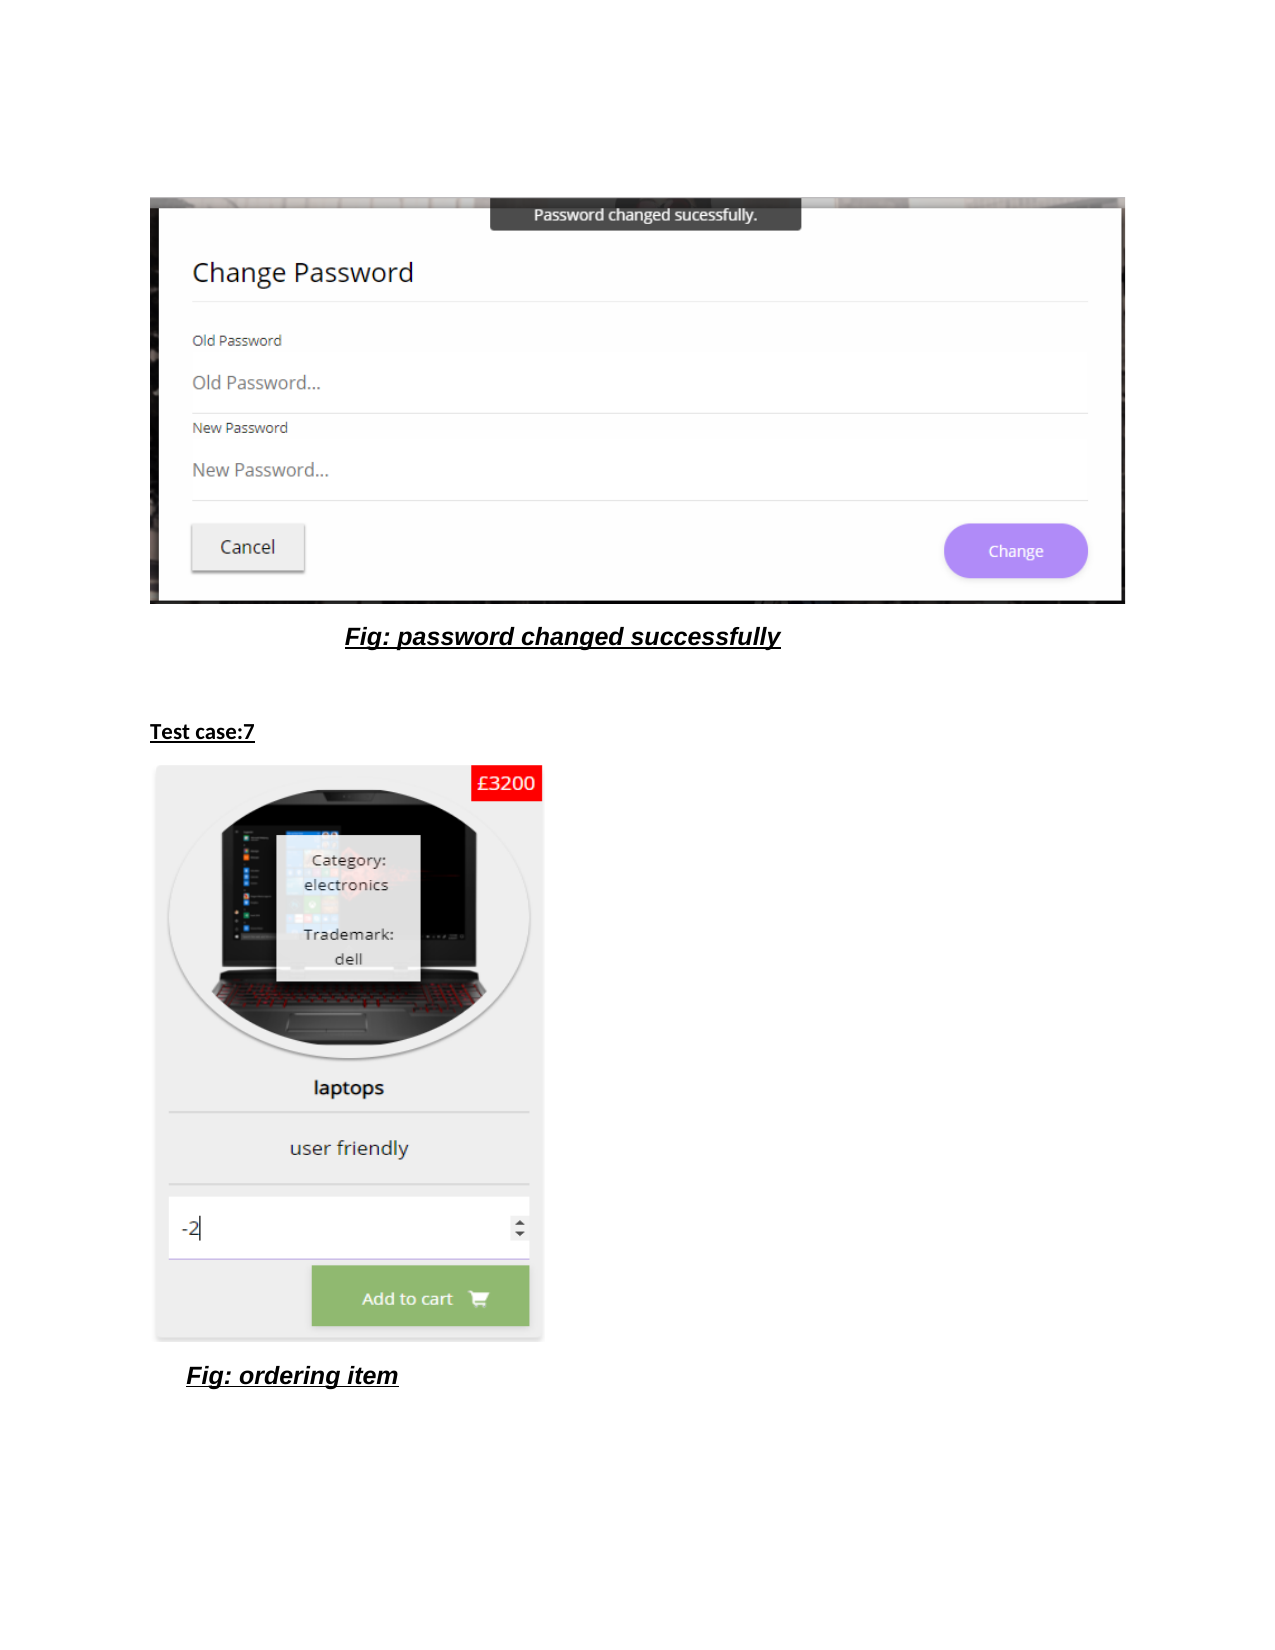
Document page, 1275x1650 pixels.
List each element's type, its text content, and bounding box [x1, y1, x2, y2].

text Fig: ordering item [150, 1361, 1125, 1389]
picture [150, 763, 546, 1342]
text Fig: password changed successfully [150, 622, 1125, 651]
picture [150, 196, 1125, 604]
text Test case:7 [150, 717, 1125, 745]
